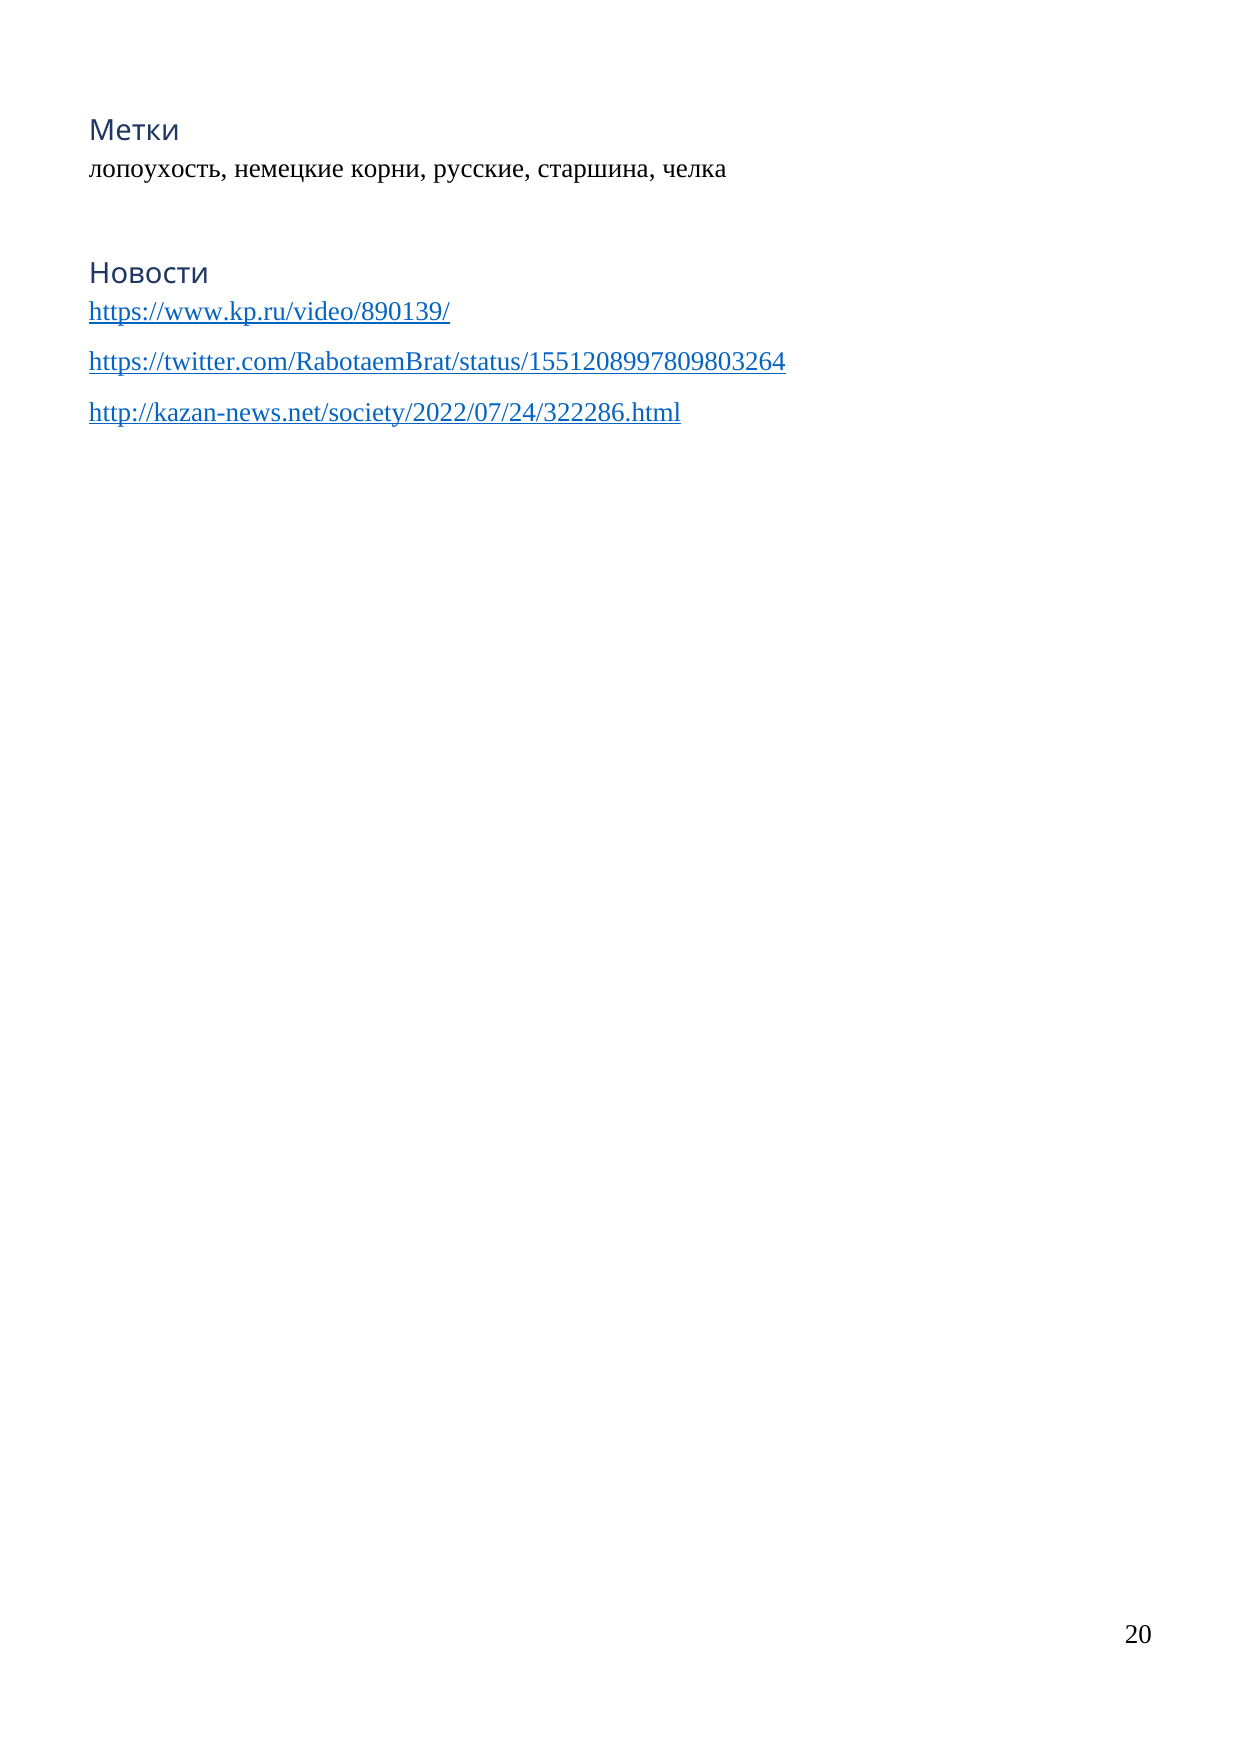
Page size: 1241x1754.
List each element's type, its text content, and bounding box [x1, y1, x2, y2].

subtitle Метки [89, 109, 1152, 149]
text https://www.kp.ru/video/890139/ [89, 295, 1152, 326]
text лопоухость, немецкие корни, русские, старшина, челка [89, 152, 1152, 183]
text https://twitter.com/RabotaemBrat/status/1551208997809803264 [89, 345, 1152, 377]
text http://kazan-news.net/society/2022/07/24/322286.html [89, 396, 1152, 427]
subtitle Новости [89, 252, 1152, 292]
